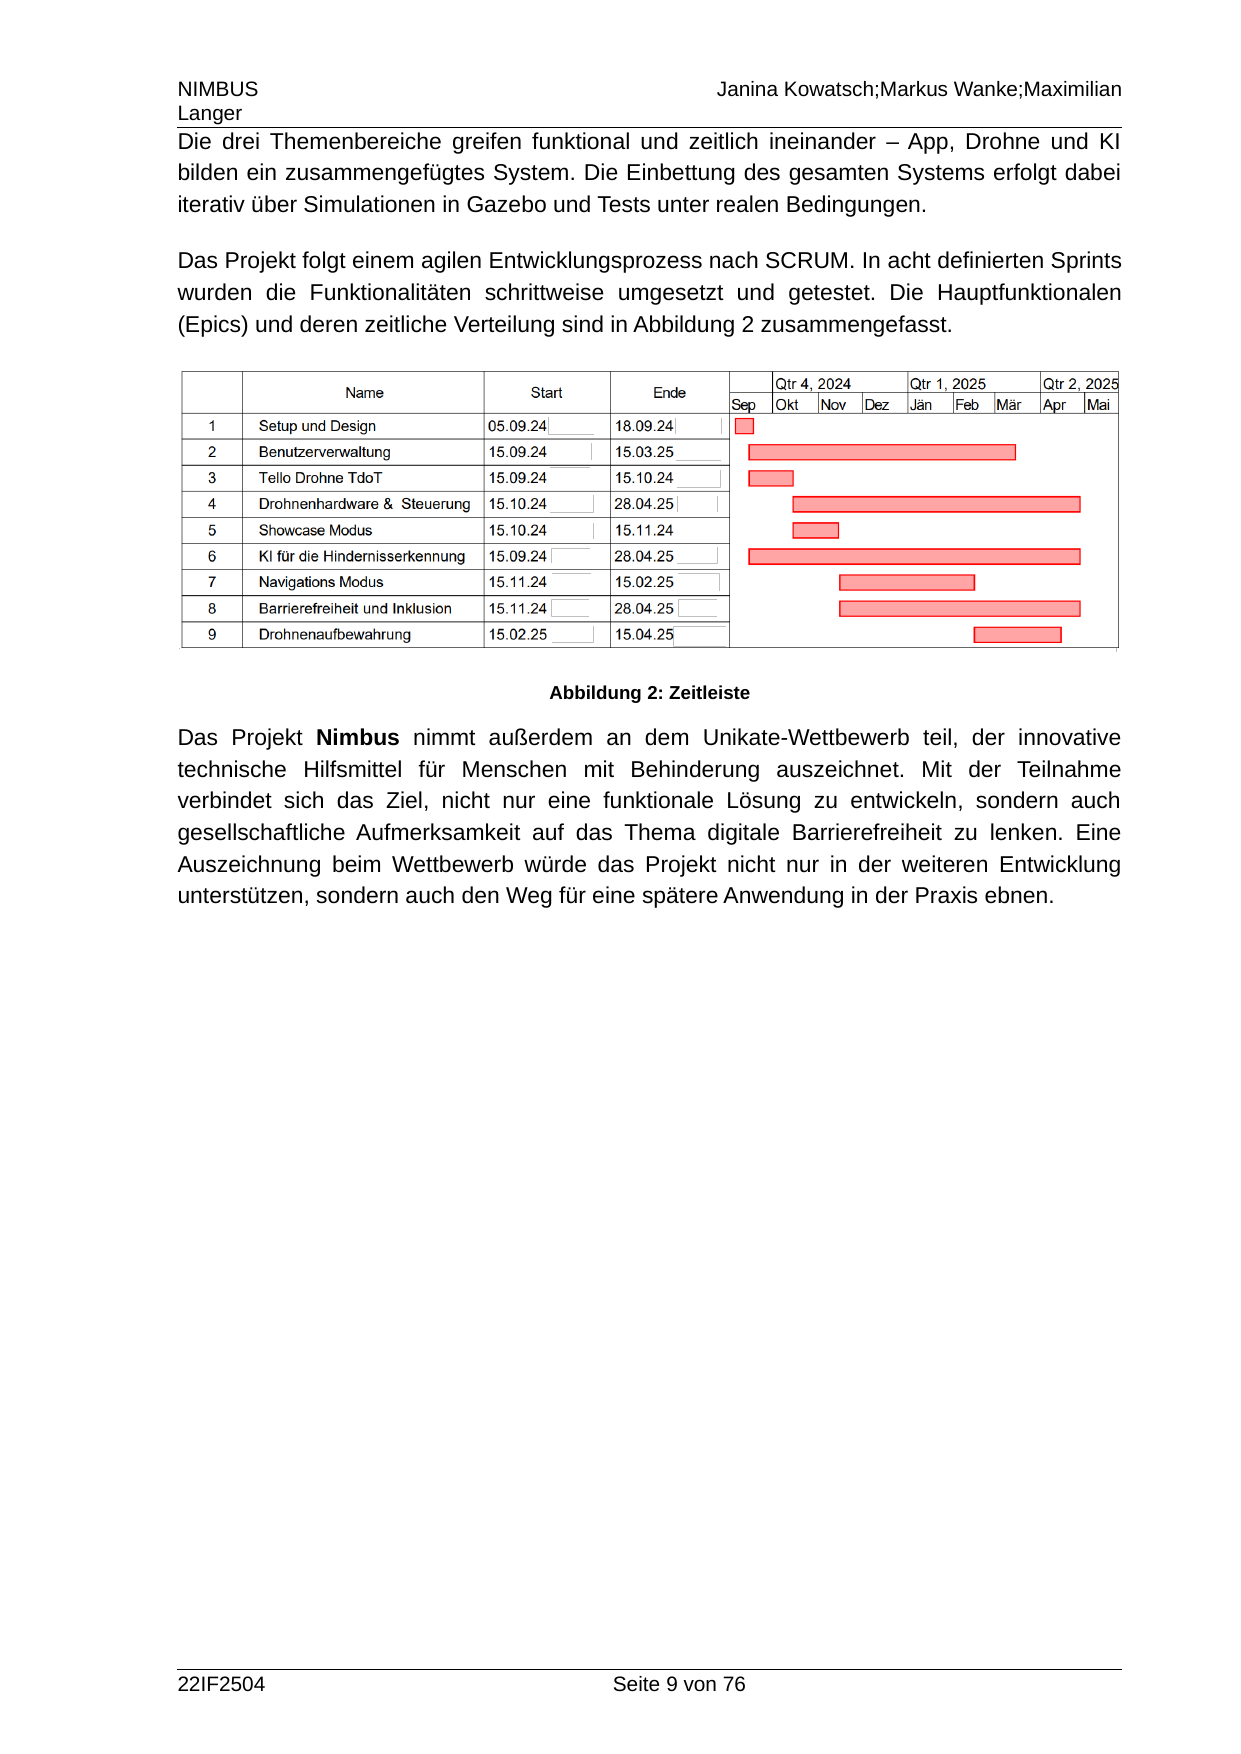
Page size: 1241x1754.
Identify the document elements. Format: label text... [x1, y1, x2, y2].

picture [177, 367, 1123, 652]
text Das Projekt folgt einem agilen Entwicklungsprozess nach SCRUM. In acht definierten Sprints wurden die Funktionalitäten schrittweise umgesetzt und getestet. Die Hauptfunktionalen (Epics) und deren zeitliche Verteilung sind in Abbildung 2 zusammengefasst. [177, 247, 1122, 337]
text Das Projekt Nimbus nimmt außerdem an dem Unikate-Wettbewerb teil, der innovative technische Hilfsmittel für Menschen mit Behinderung auszeichnet. Mit der Teilnahme verbindet sich das Ziel, nicht nur eine funktionale Lösung zu entwickeln, sondern auch gesellschaftliche Aufmerksamkeit auf das Thema digitale Barrierefreiheit zu lenken. Eine Auszeichnung beim Wettbewerb würde das Projekt nicht nur in der weiteren Entwicklung unterstützen, sondern auch den Weg für eine spätere Anwendung in der Praxis ebnen. [177, 724, 1122, 908]
text Die drei Themenbereiche greifen funktional und zeitlich ineinander – App, Drohne und KI bilden ein zusammengefügtes System. Die Einbettung des gesamten Systems erfolgt dabei iterativ über Simulationen in Gazebo und Tests unter realen Bedingungen. [177, 128, 1122, 217]
